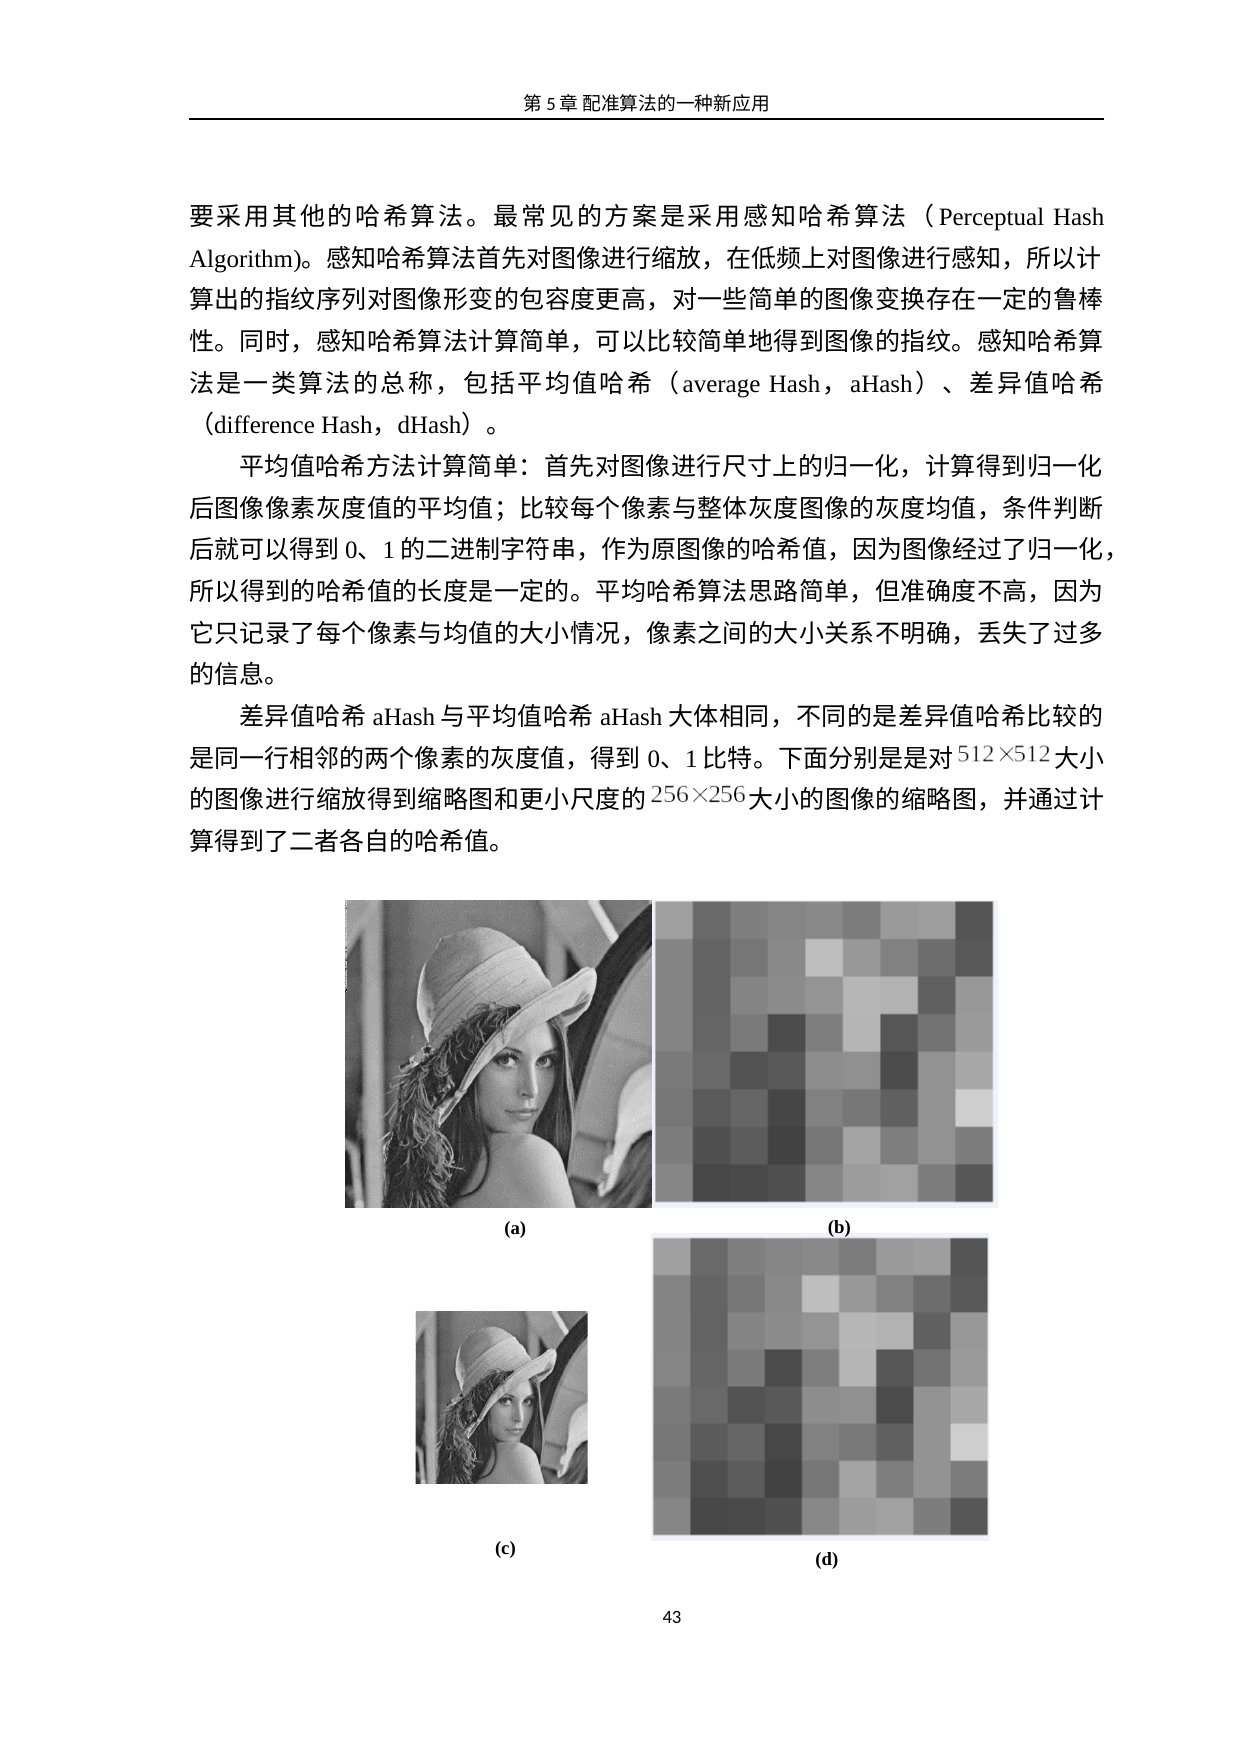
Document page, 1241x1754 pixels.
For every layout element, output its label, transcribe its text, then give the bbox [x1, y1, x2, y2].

text 差异值哈希aHash与平均值哈希aHash大体相同，不同的是差异值哈希比较的是同一行相邻的两个像素的灰度值，得到0、1比特。下面分别是是对大小的图像进行缩放得到缩略图和更小尺度的大小的图像的缩略图，并通过计算得到了二者各自的哈希值。 [189, 692, 1104, 859]
text 平均值哈希方法计算简单：首先对图像进行尺寸上的归一化，计算得到归一化后图像像素灰度值的平均值；比较每个像素与整体灰度图像的灰度均值，条件判断后就可以得到0、1的二进制字符串，作为原图像的哈希值，因为图像经过了归一化，所以得到的哈希值的长度是一定的。平均哈希算法思路简单，但准确度不高，因为它只记录了每个像素与均值的大小情况，像素之间的大小关系不明确，丢失了过多的信息。 [189, 442, 1104, 692]
picture [345, 900, 652, 1208]
picture [415, 1311, 588, 1484]
